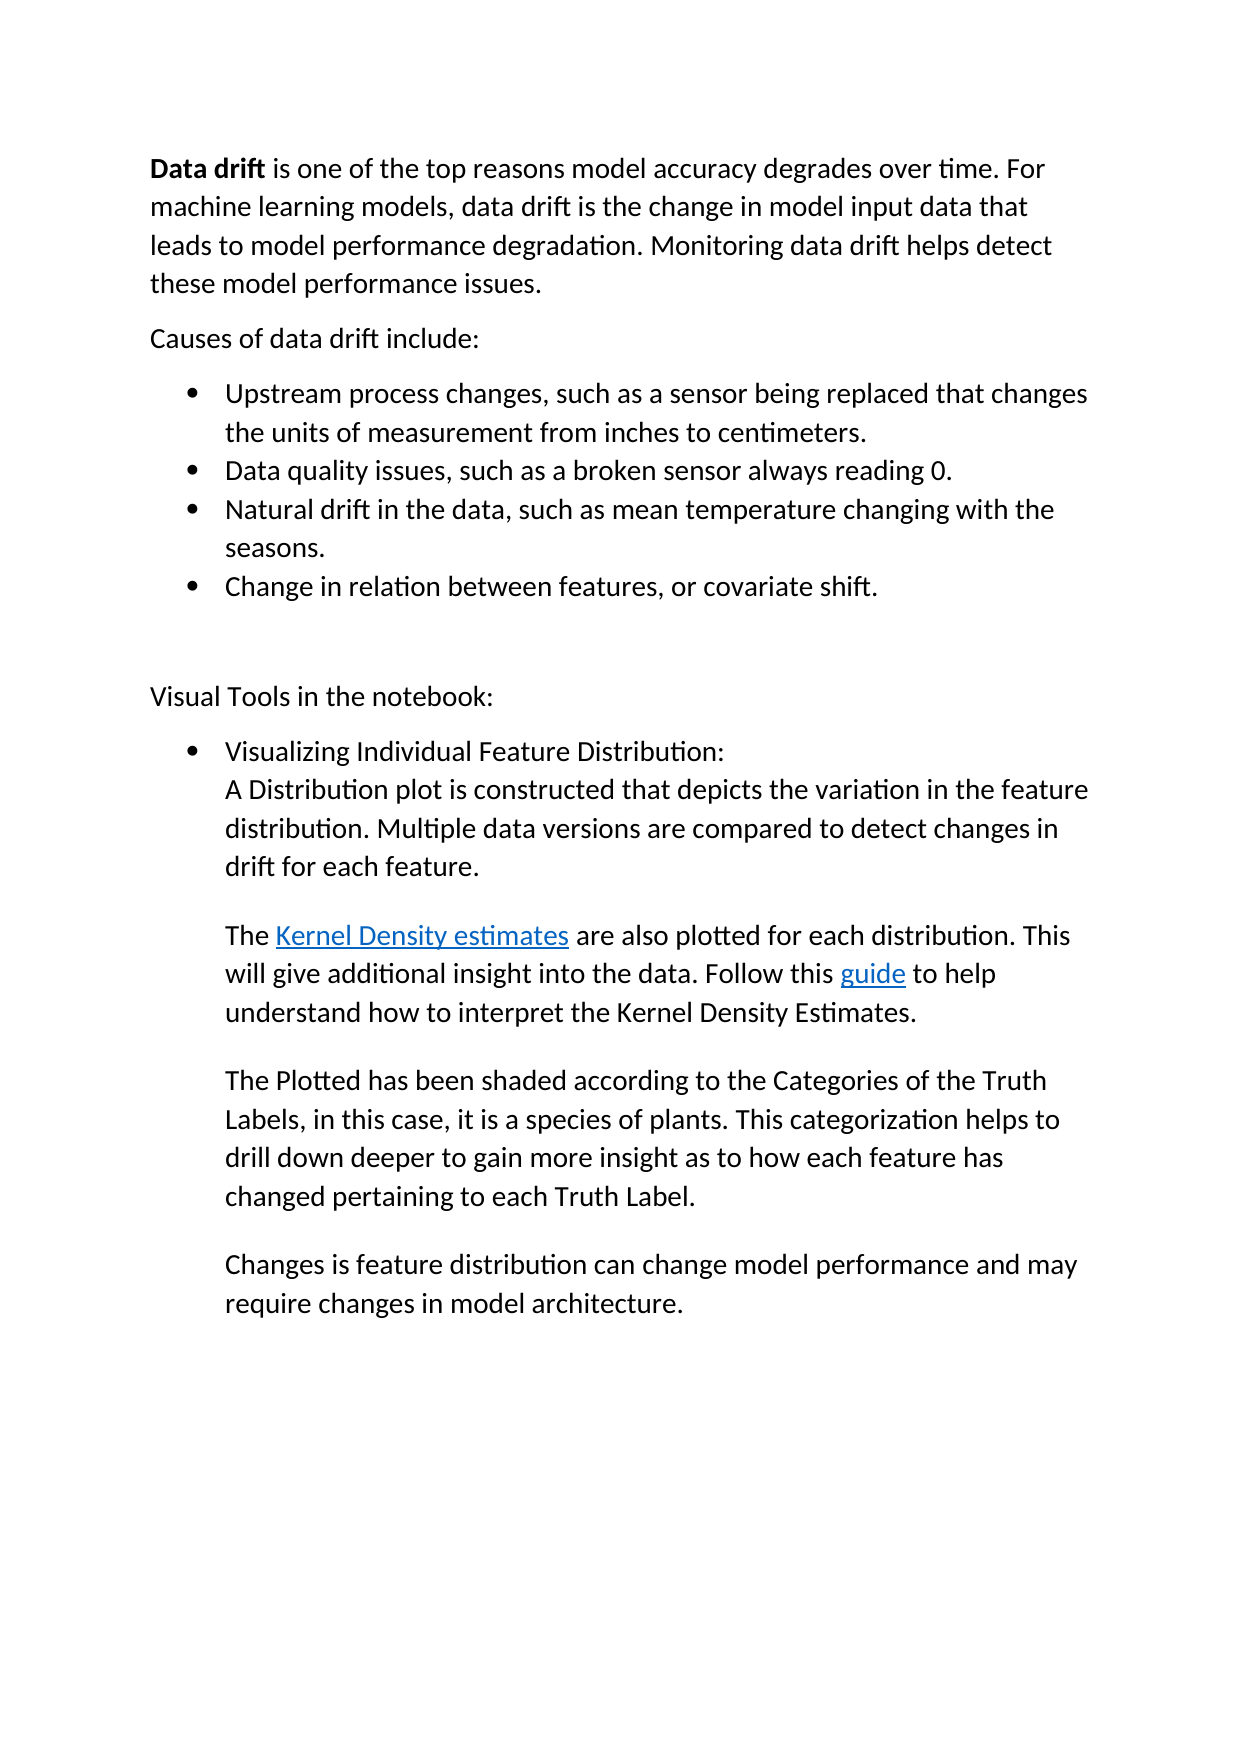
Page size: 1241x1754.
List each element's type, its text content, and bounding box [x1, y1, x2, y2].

text Causes of data drift include: [150, 320, 1090, 356]
list Natural drift in the data, such as mean temperature changing with the seasons. [187, 491, 1090, 565]
text Visual Tools in the notebook: [150, 678, 1090, 713]
text Data drift is one of the top reasons model accuracy degrades over time. For machine learning models, data drift is the change in model input data that leads to model performance degradation. Monitoring data drift helps detect these model performance issues. [150, 150, 1090, 301]
list Upstream process changes, such as a sensor being replaced that changes the units of measurement from inches to centimeters. [187, 376, 1090, 449]
list Change in relation between features, or covariate shift. [187, 568, 1090, 603]
list Data quality issues, such as a broken sensor always reading 0. [187, 452, 1090, 488]
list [187, 733, 1090, 1351]
